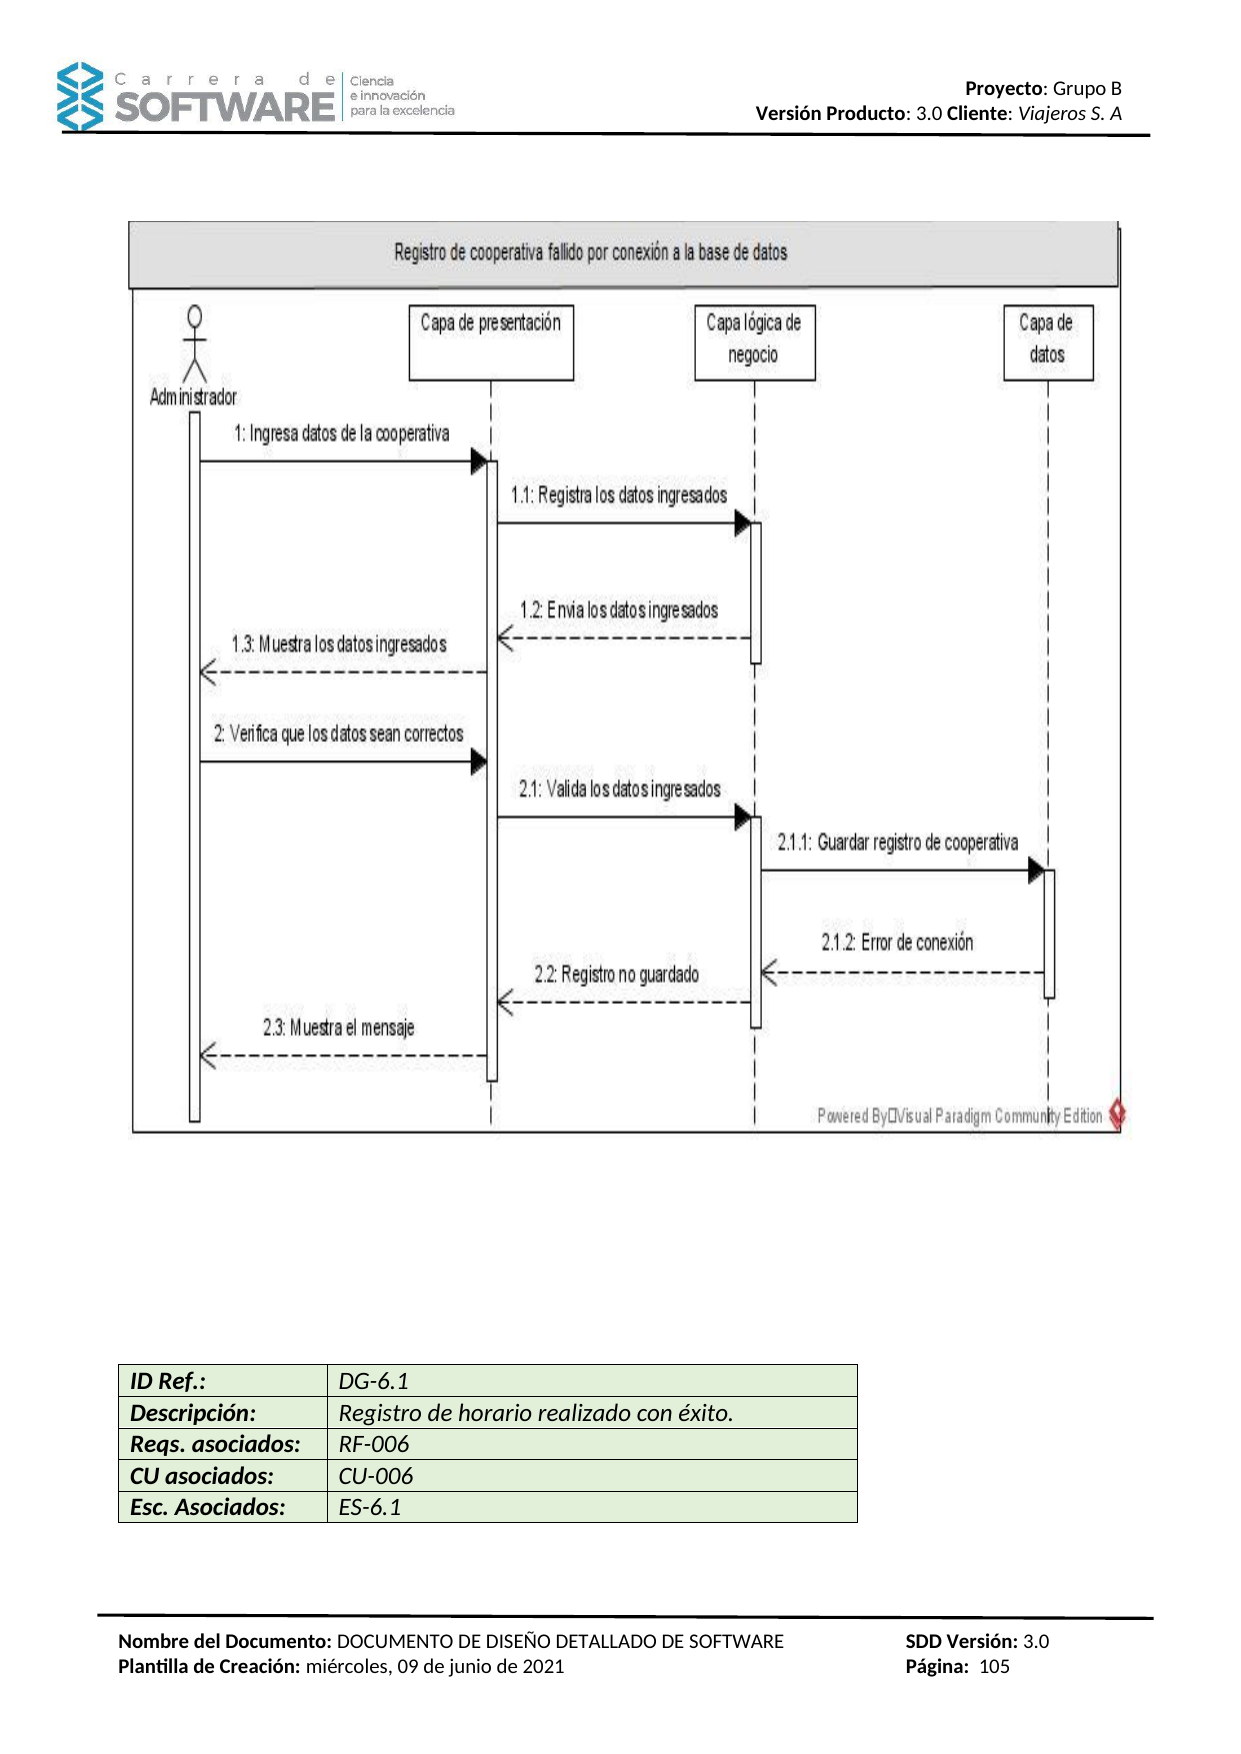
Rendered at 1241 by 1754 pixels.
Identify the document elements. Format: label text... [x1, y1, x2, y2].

table_cell CU asociados: [119, 1460, 327, 1491]
table_cell Registro de horario realizado con éxito. [328, 1397, 857, 1427]
picture [46, 46, 461, 154]
table_cell ES-6.1 [328, 1492, 857, 1522]
table_cell Esc. Asociados: [119, 1492, 327, 1522]
table_cell Reqs. asociados: [119, 1429, 327, 1459]
table_cell CU-006 [328, 1460, 857, 1491]
picture [118, 221, 1133, 1151]
table_header DG-6.1 [328, 1365, 857, 1396]
table_cell Descripción: [119, 1397, 327, 1427]
table_header ID Ref.: [119, 1365, 327, 1396]
table_cell RF-006 [328, 1429, 857, 1459]
